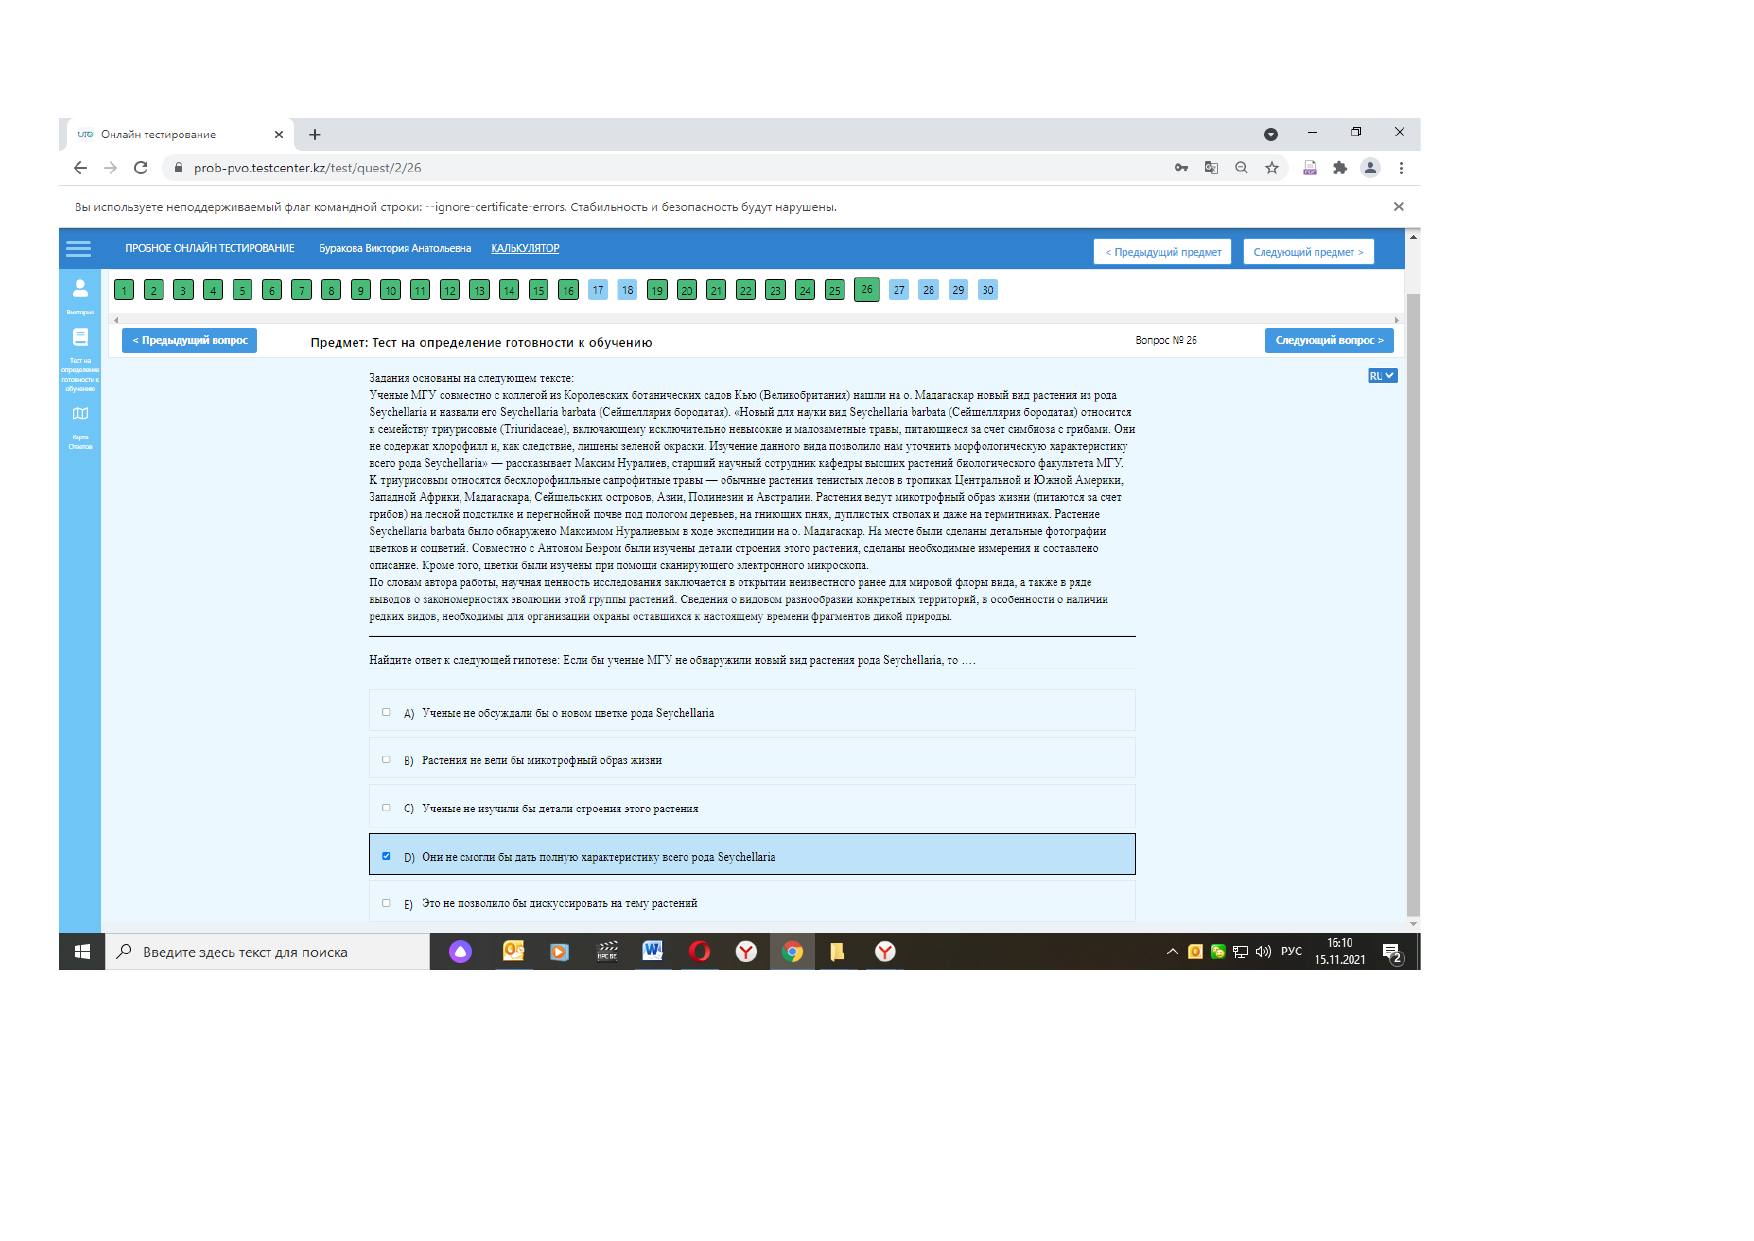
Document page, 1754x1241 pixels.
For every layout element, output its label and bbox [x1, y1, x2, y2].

picture [59, 118, 1421, 970]
